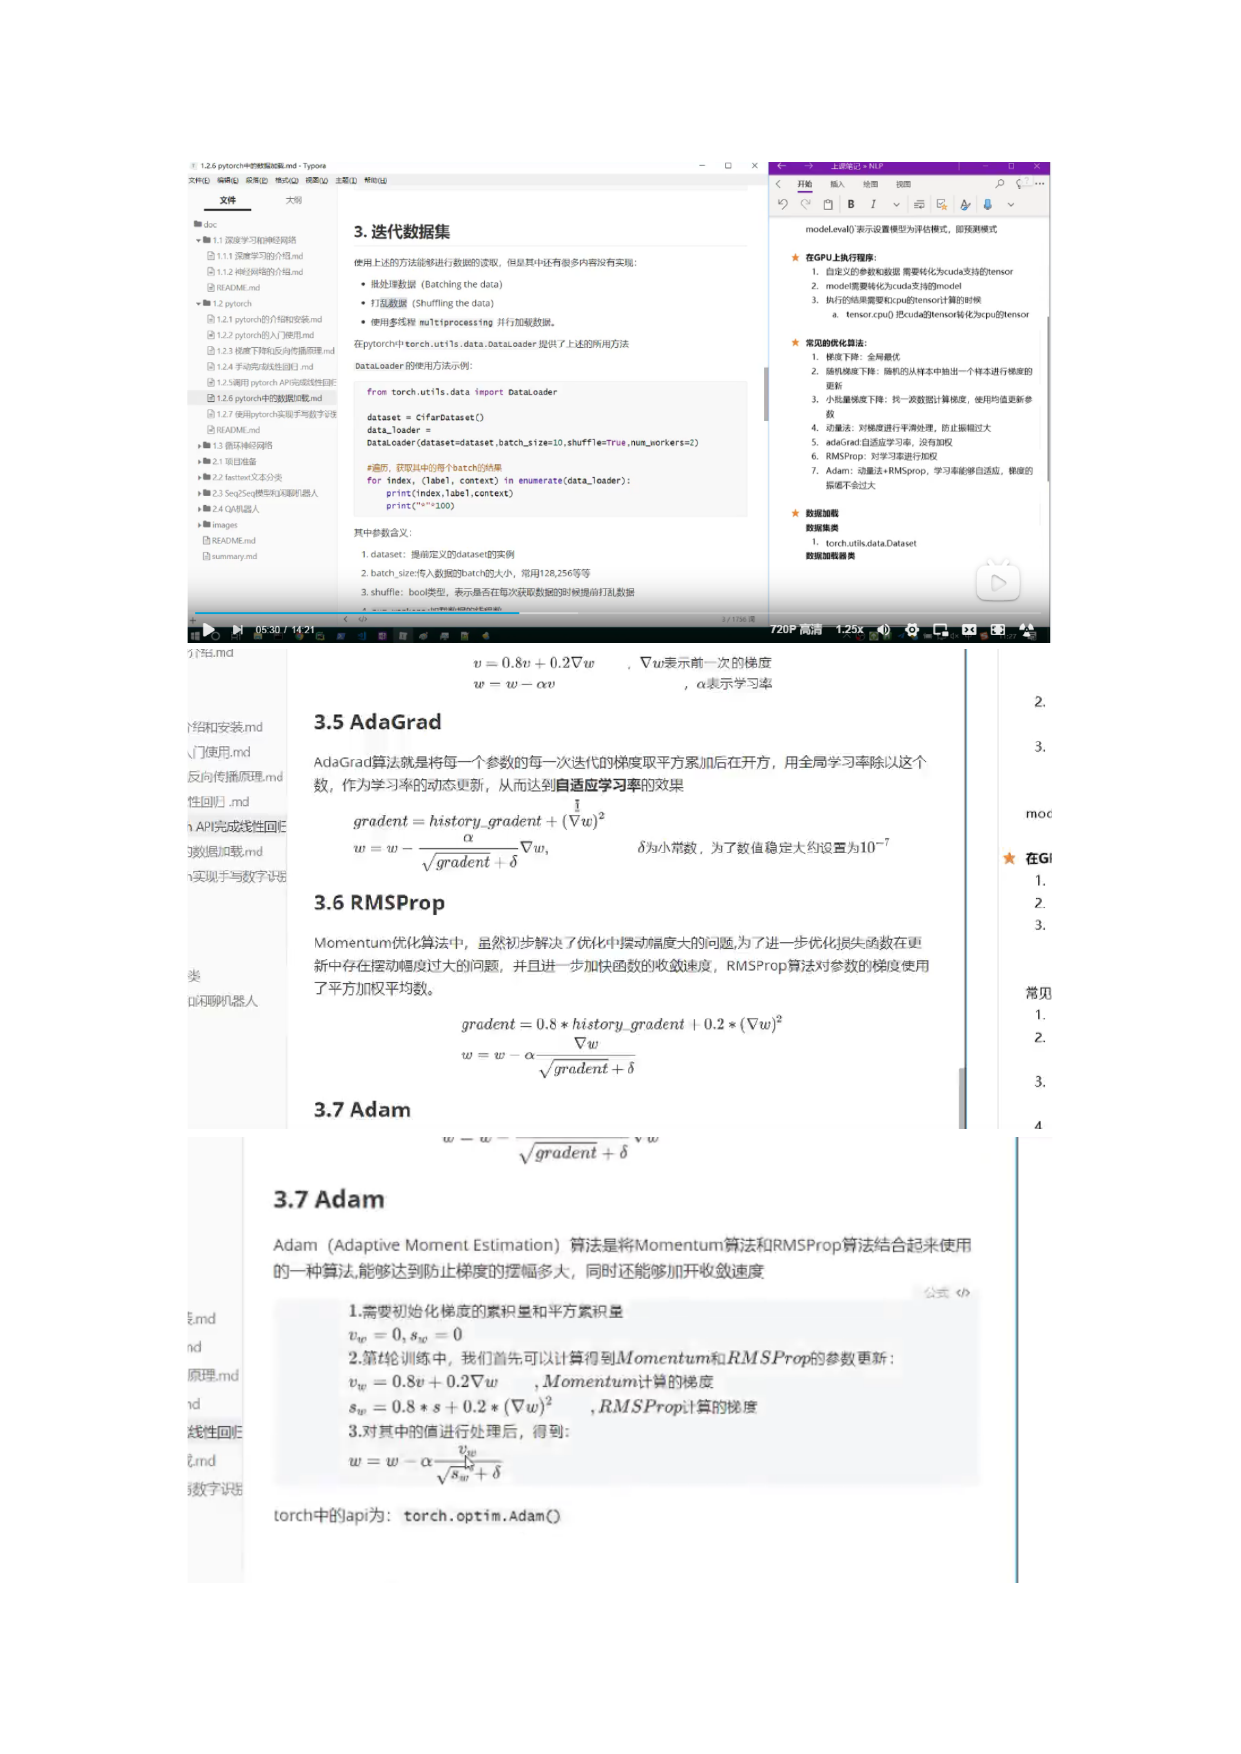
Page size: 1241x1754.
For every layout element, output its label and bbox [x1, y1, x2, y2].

picture [187, 1137, 1053, 1583]
picture [187, 649, 1052, 1129]
picture [187, 162, 1052, 643]
